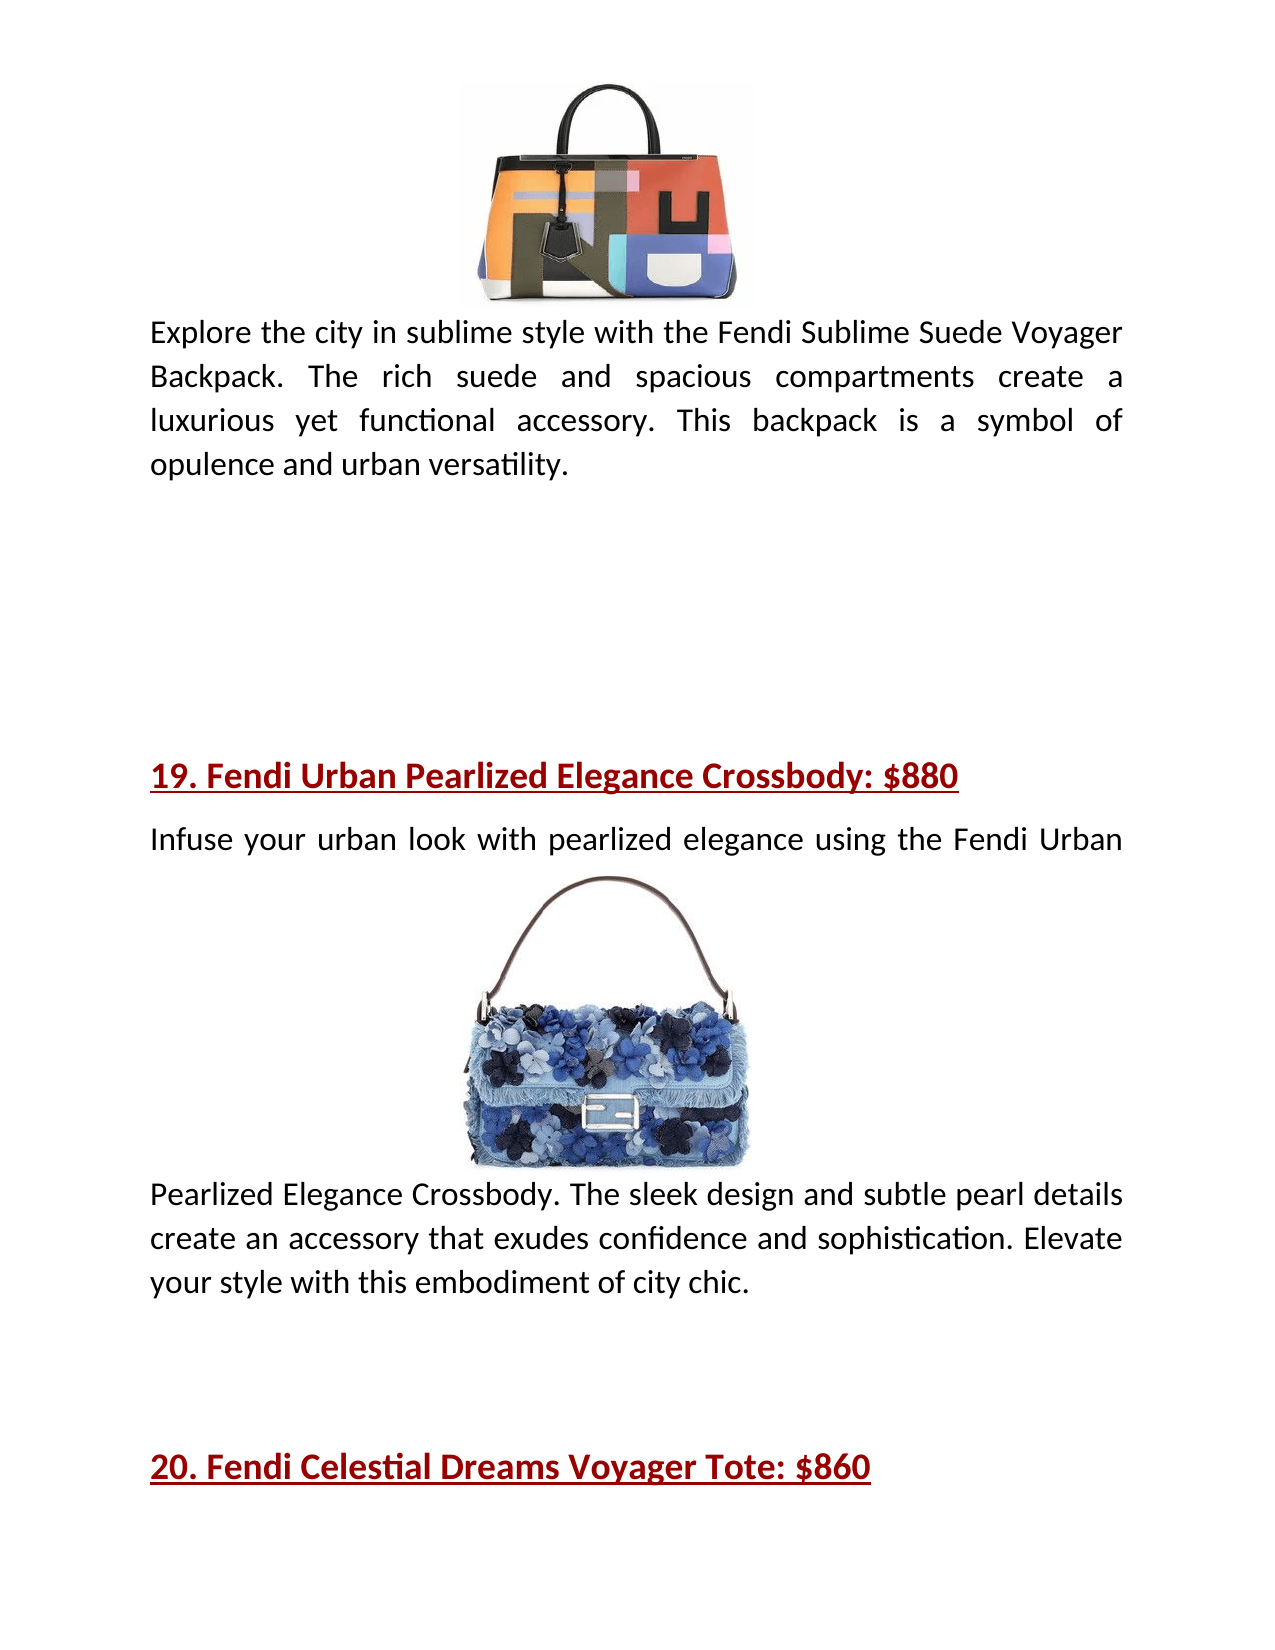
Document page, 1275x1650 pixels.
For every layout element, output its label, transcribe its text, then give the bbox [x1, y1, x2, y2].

text 20. Fendi Celestial Dreams Voyager Tote: $860 [150, 1443, 1124, 1489]
picture [459, 875, 752, 1174]
picture [459, 82, 755, 308]
text Infuse your urban look with pearlized elegance using the Fendi Urban Pearlized Elegance Crossbody. The sleek design and subtle pearl details create an accessory that exudes confidence and sophistication. Elevate your style with this embodiment of city chic. [150, 818, 1124, 1302]
text 19. Fendi Urban Pearlized Elegance Crossbody: $880 [150, 752, 1124, 797]
text Explore the city in sublime style with the Fendi Sublime Suede Voyager Backpack. The rich suede and spacious compartments create a luxurious yet functional accessory. This backpack is a symbol of opulence and urban versatility. [150, 150, 1124, 484]
